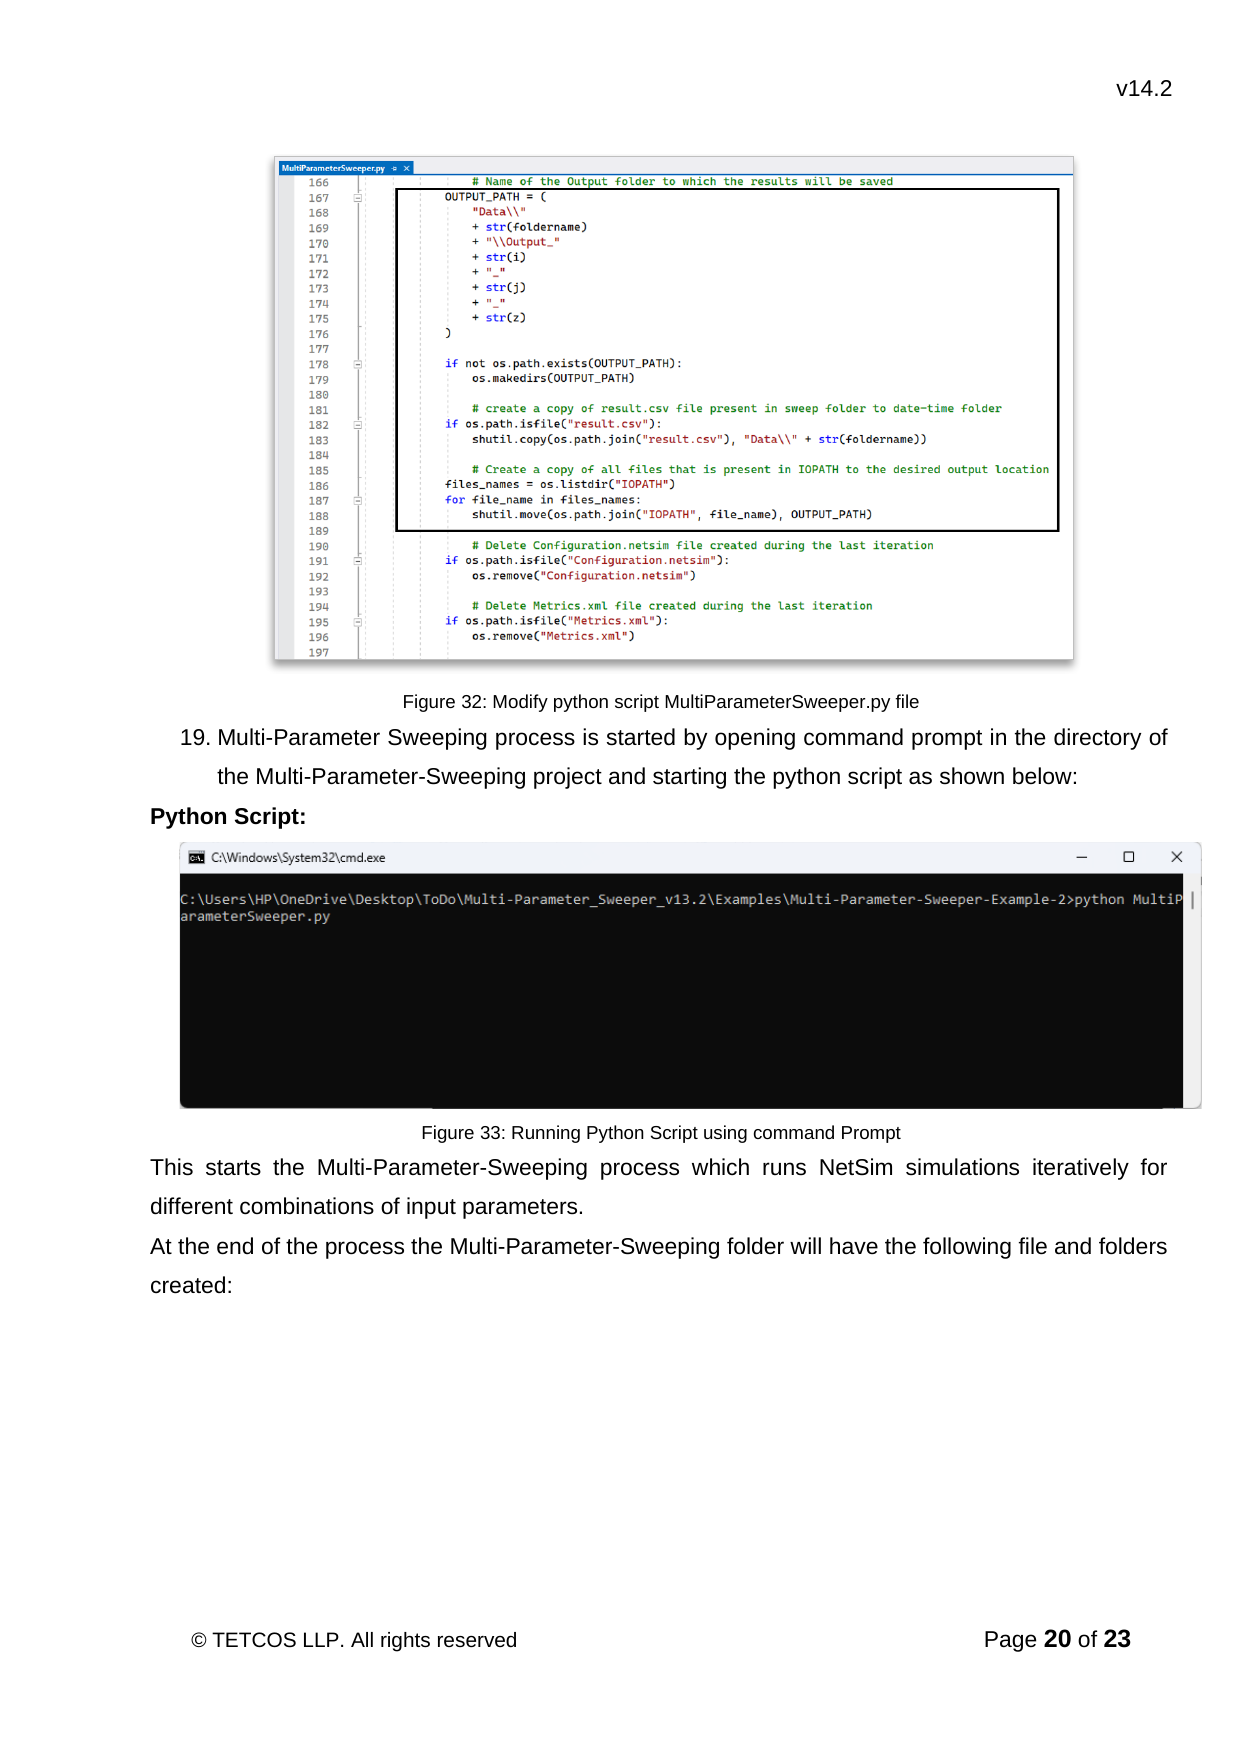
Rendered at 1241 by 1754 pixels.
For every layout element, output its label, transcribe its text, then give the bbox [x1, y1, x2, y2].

text Python Script: [150, 803, 1169, 829]
list Multi-Parameter Sweeping process is started by opening command prompt in the directory of the Multi-Parameter-Sweeping project and starting the python script as shown below: [179, 724, 1169, 789]
text At the end of the process the Multi-Parameter-Sweeping folder will have the following file and folders created: [150, 1233, 1169, 1298]
picture [275, 157, 1073, 659]
text This starts the Multi-Parameter-Sweeping process which runs NetSim simulations iteratively for different combinations of input parameters. [150, 1154, 1169, 1219]
picture [179, 842, 1202, 1109]
